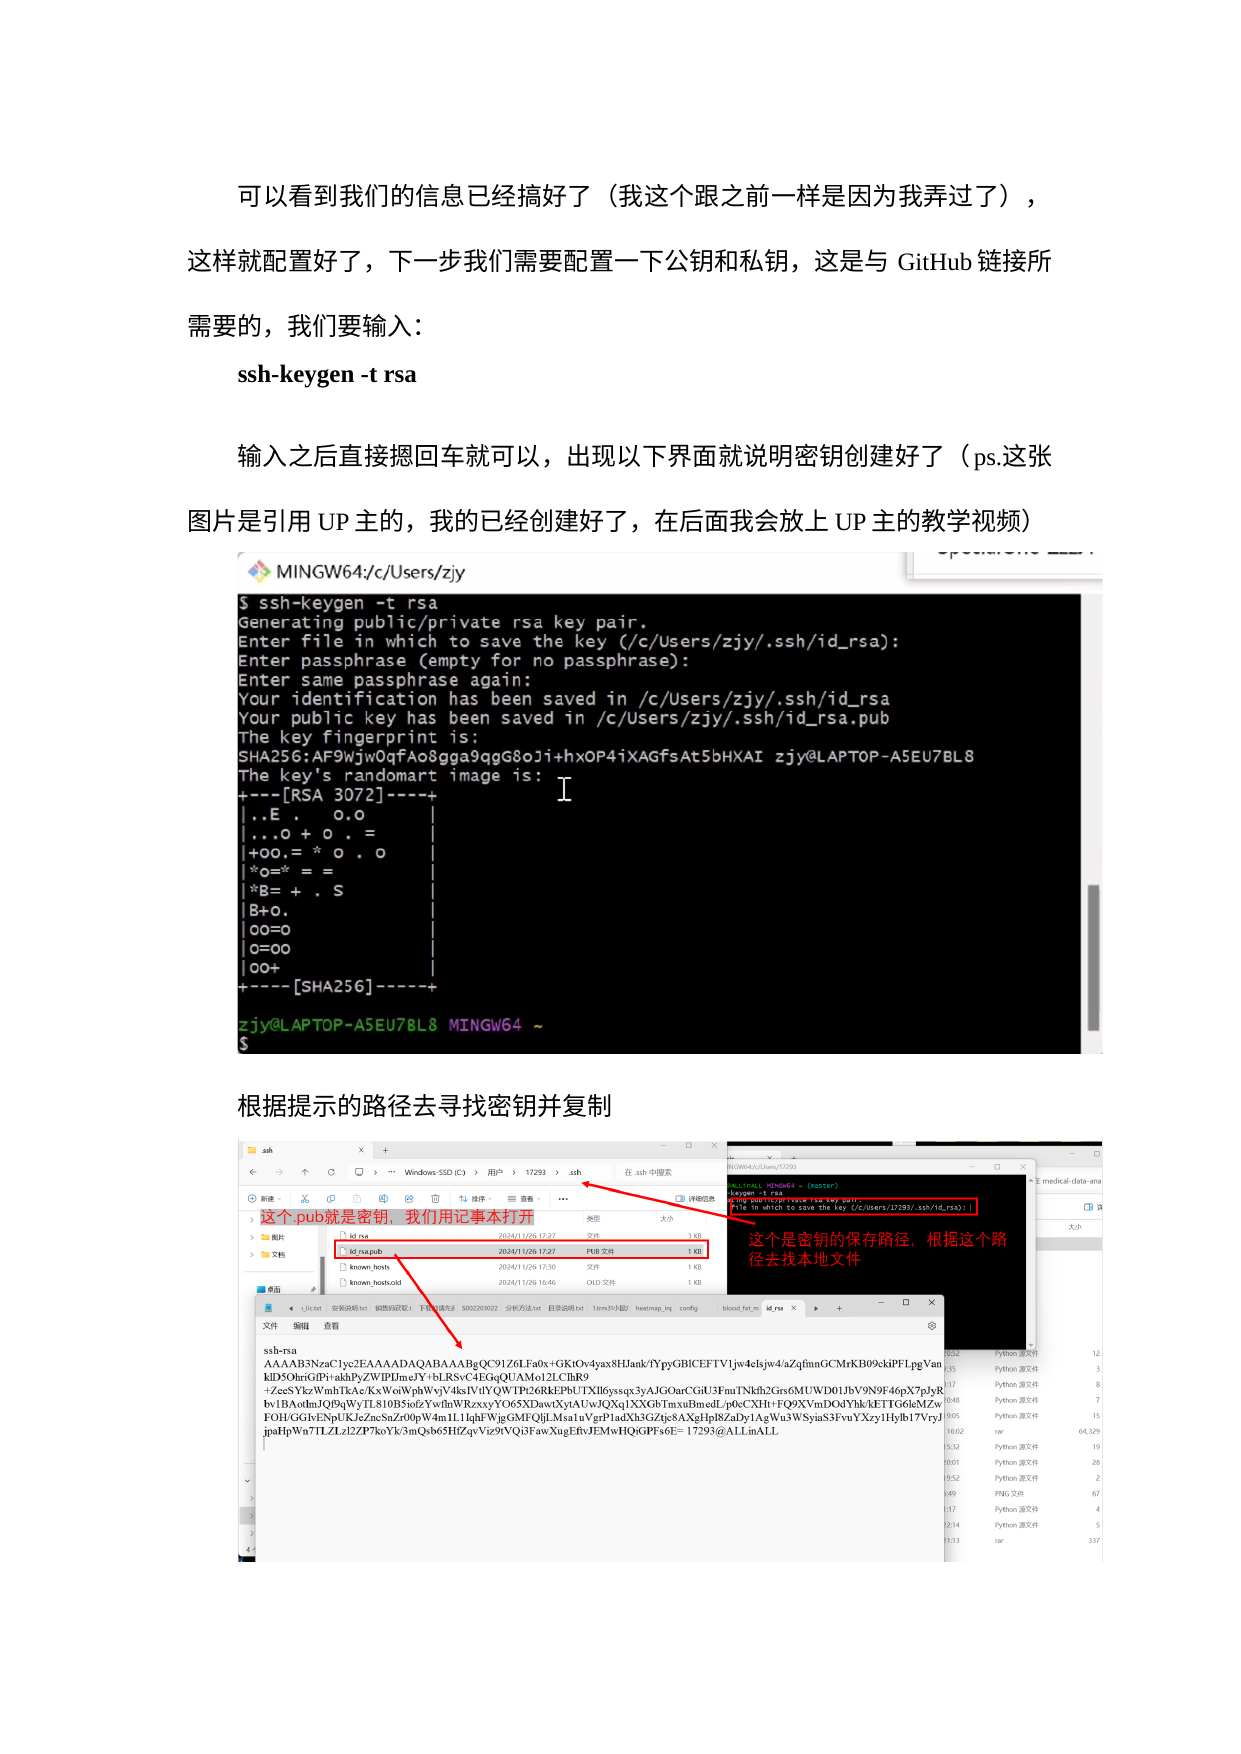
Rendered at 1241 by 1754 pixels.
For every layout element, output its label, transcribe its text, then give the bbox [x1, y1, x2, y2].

text ssh-keygen -t rsa [187, 357, 1053, 389]
text 可以看到我们的信息已经搞好了（我这个跟之前一样是因为我弄过了），这样就配置好了，下一步我们需要配置一下公钥和私钥，这是与GitHub链接所需要的，我们要输入： [187, 162, 1053, 357]
text 输入之后直接摁回车就可以，出现以下界面就说明密钥创建好了（ps.这张图片是引用UP主的，我的已经创建好了，在后面我会放上UP主的教学视频） [187, 422, 1053, 552]
picture [237, 1137, 1103, 1562]
text 根据提示的路径去寻找密钥并复制 [187, 1072, 1053, 1137]
picture [237, 552, 1103, 1054]
